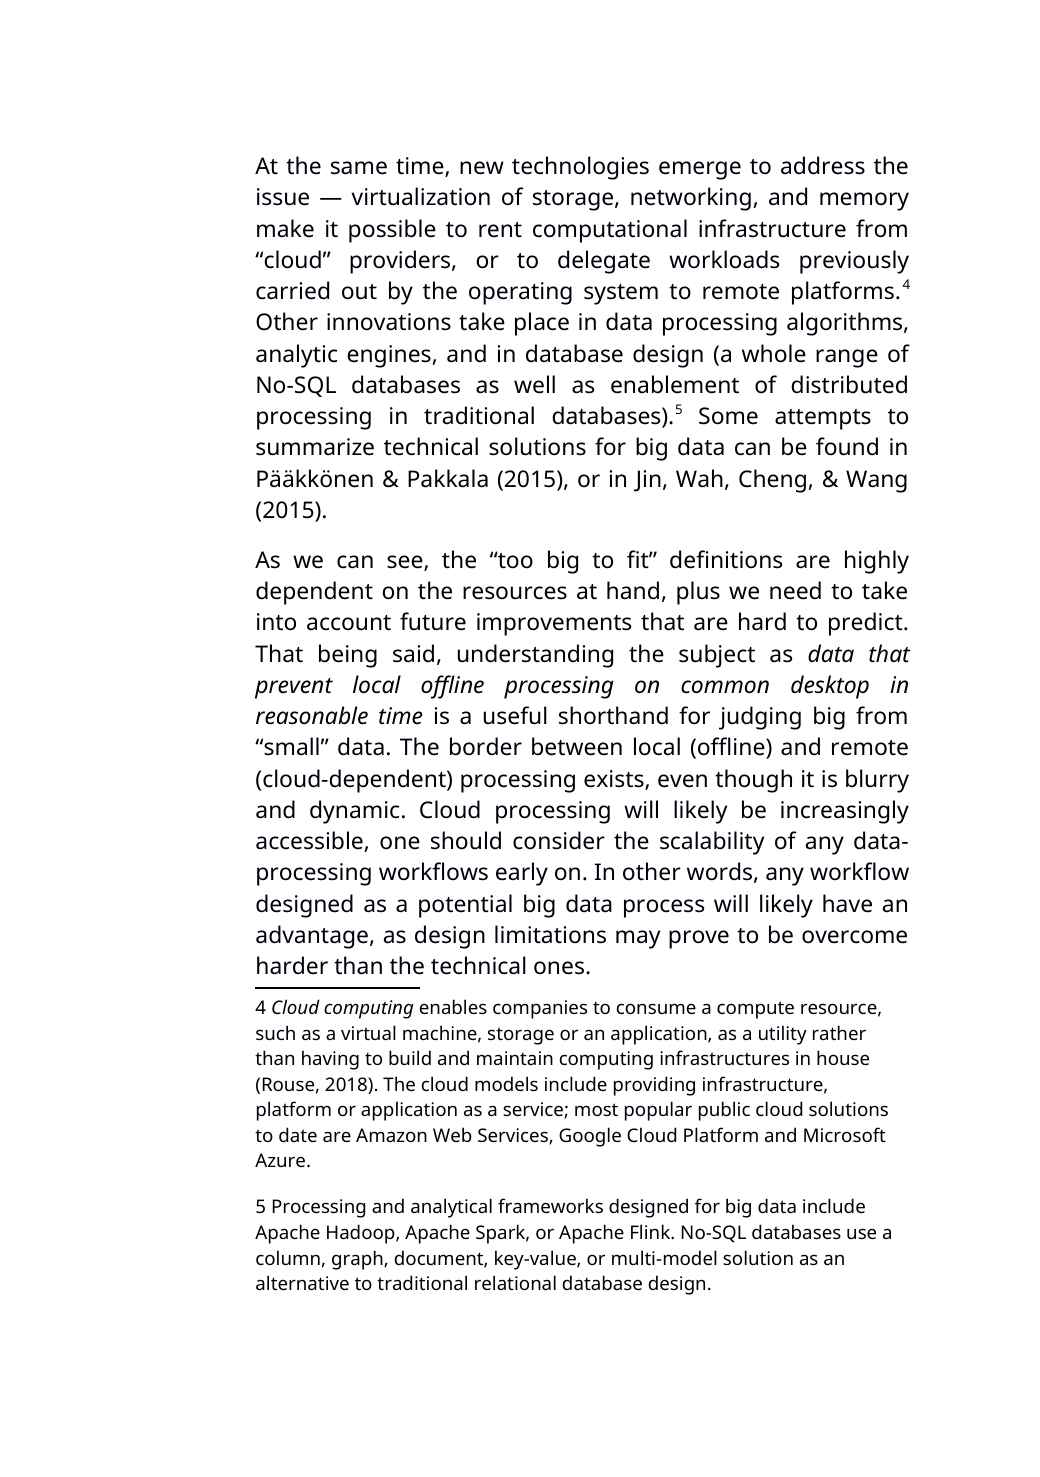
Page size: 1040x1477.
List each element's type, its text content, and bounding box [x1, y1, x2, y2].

text As we can see, the “too big to fit” definitions are highly dependent on the resources at hand, plus we need to take into account future improvements that are hard to predict. That being said, understanding the subject as data that prevent local offline processing on common desktop in reasonable time is a useful shorthand for judging big from “small” data. The border between local (offline) and remote (cloud-dependent) processing exists, even though it is blurry and dynamic. Cloud processing will likely be increasingly accessible, one should consider the scalability of any data-processing workflows early on. In other words, any workflow designed as a potential big data process will likely have an advantage, as design limitations may prove to be overcome harder than the technical ones. [255, 544, 910, 981]
text At the same time, new technologies emerge to address the issue — virtualization of storage, networking, and memory make it possible to rent computational infrastructure from “cloud” providers, or to delegate workloads previously carried out by the operating system to remote platforms. Other innovations take place in data processing algorithms, analytic engines, and in database design (a whole range of No-SQL databases as well as enablement of distributed processing in traditional databases). Some attempts to summarize technical solutions for big data can be found in Pääkkönen & Pakkala (2015), or in Jin, Wah, Cheng, & Wang (2015). [255, 150, 910, 525]
